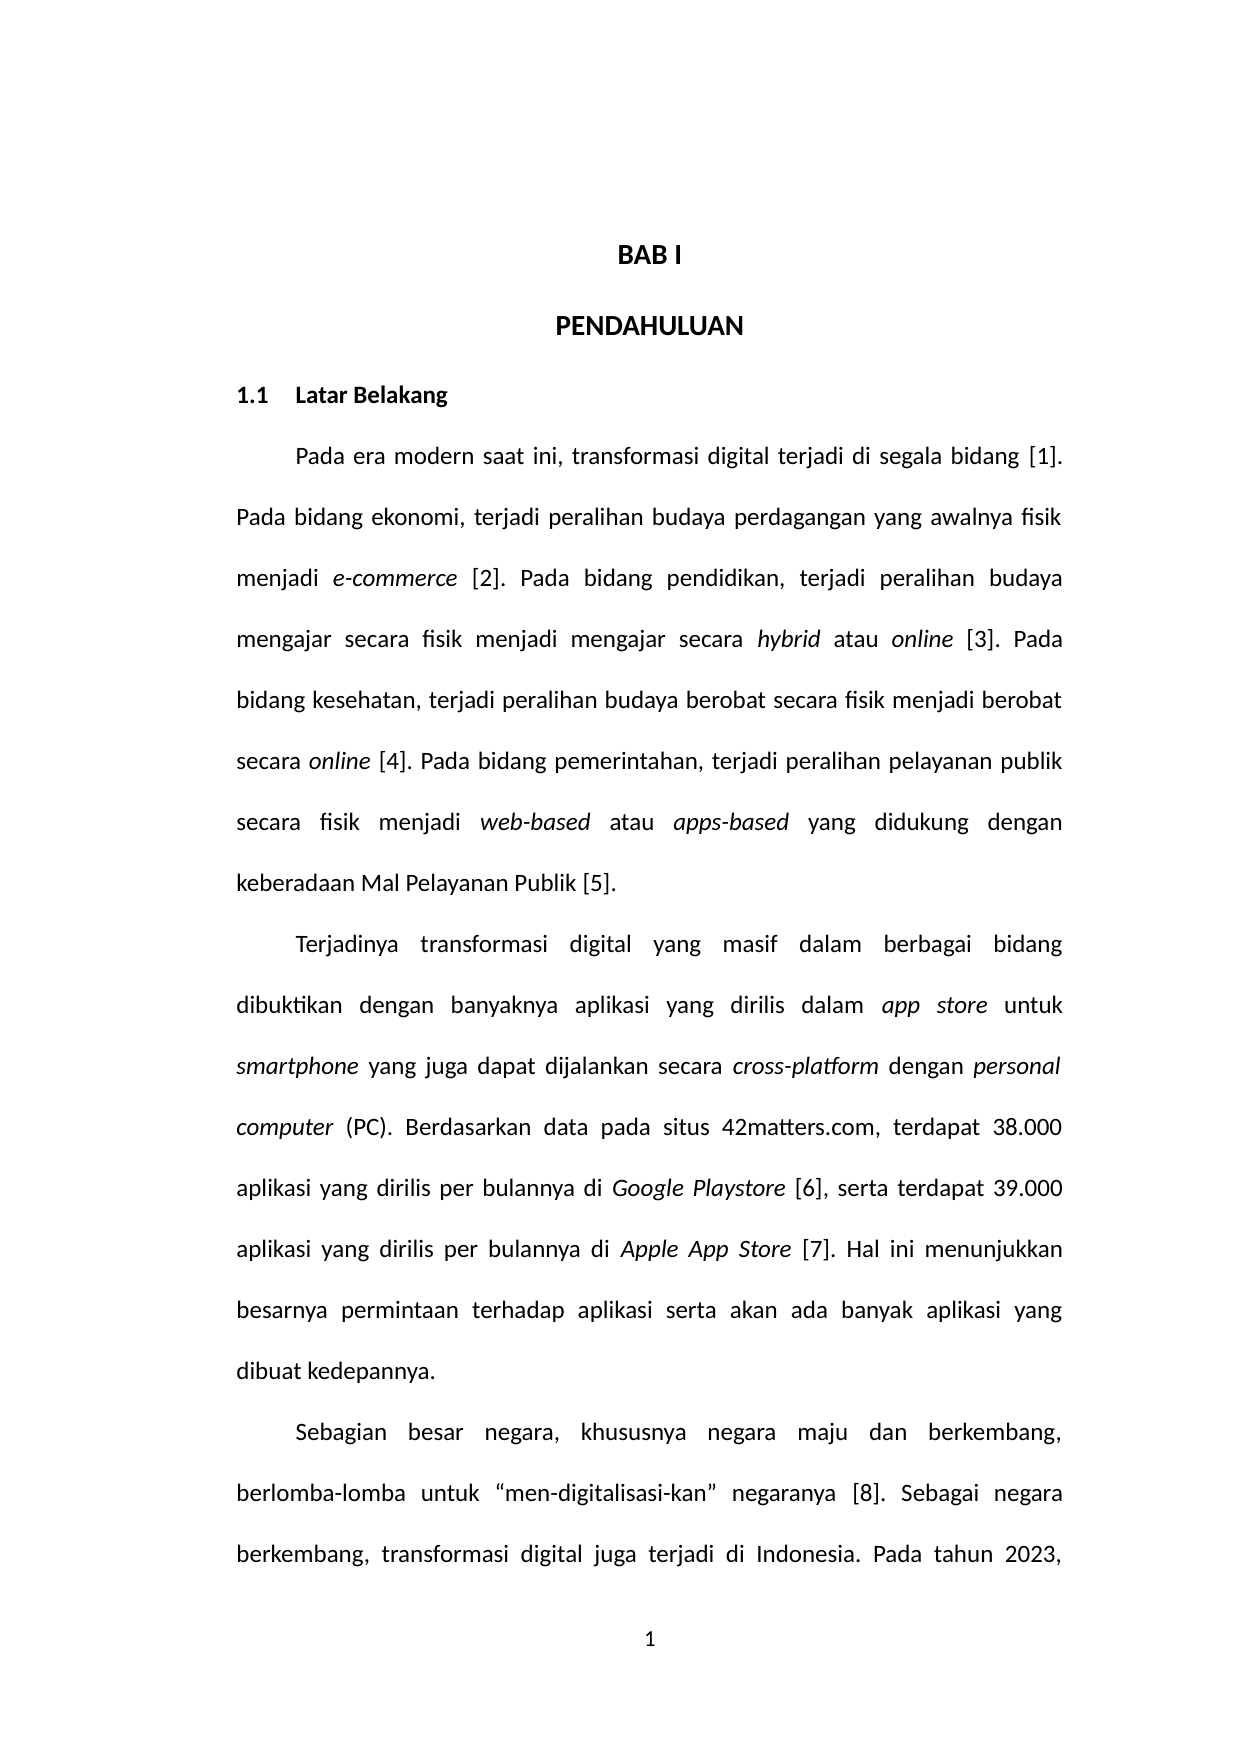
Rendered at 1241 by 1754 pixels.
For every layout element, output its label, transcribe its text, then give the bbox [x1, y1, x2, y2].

text Terjadinya transformasi digital yang masif dalam berbagai bidang dibuktikan dengan banyaknya aplikasi yang dirilis dalam app store untuk smartphone yang juga dapat dijalankan secara cross-platform dengan personal computer (PC). Berdasarkan data pada situs 42matters.com, terdapat 38.000 aplikasi yang dirilis per bulannya di Google Playstore , serta terdapat 39.000 aplikasi yang dirilis per bulannya di Apple App Store . Hal ini menunjukkan besarnya permintaan terhadap aplikasi serta akan ada banyak aplikasi yang dibuat kedepannya. [236, 928, 1063, 1386]
text PENDAHULUAN [236, 307, 1063, 343]
subtitle BAB I [236, 236, 1063, 272]
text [236, 1416, 1063, 1569]
text Pada era modern saat ini, transformasi digital terjadi di segala bidang . Pada bidang ekonomi, terjadi peralihan budaya perdagangan yang awalnya fisik menjadi e-commerce . Pada bidang pendidikan, terjadi peralihan budaya mengajar secara fisik menjadi mengajar secara hybrid atau online . Pada bidang kesehatan, terjadi peralihan budaya berobat secara fisik menjadi berobat secara online . Pada bidang pemerintahan, terjadi peralihan pelayanan publik secara fisik menjadi web-based atau apps-based yang didukung dengan keberadaan Mal Pelayanan Publik . [236, 440, 1063, 898]
subtitle Latar Belakang [236, 379, 1063, 409]
